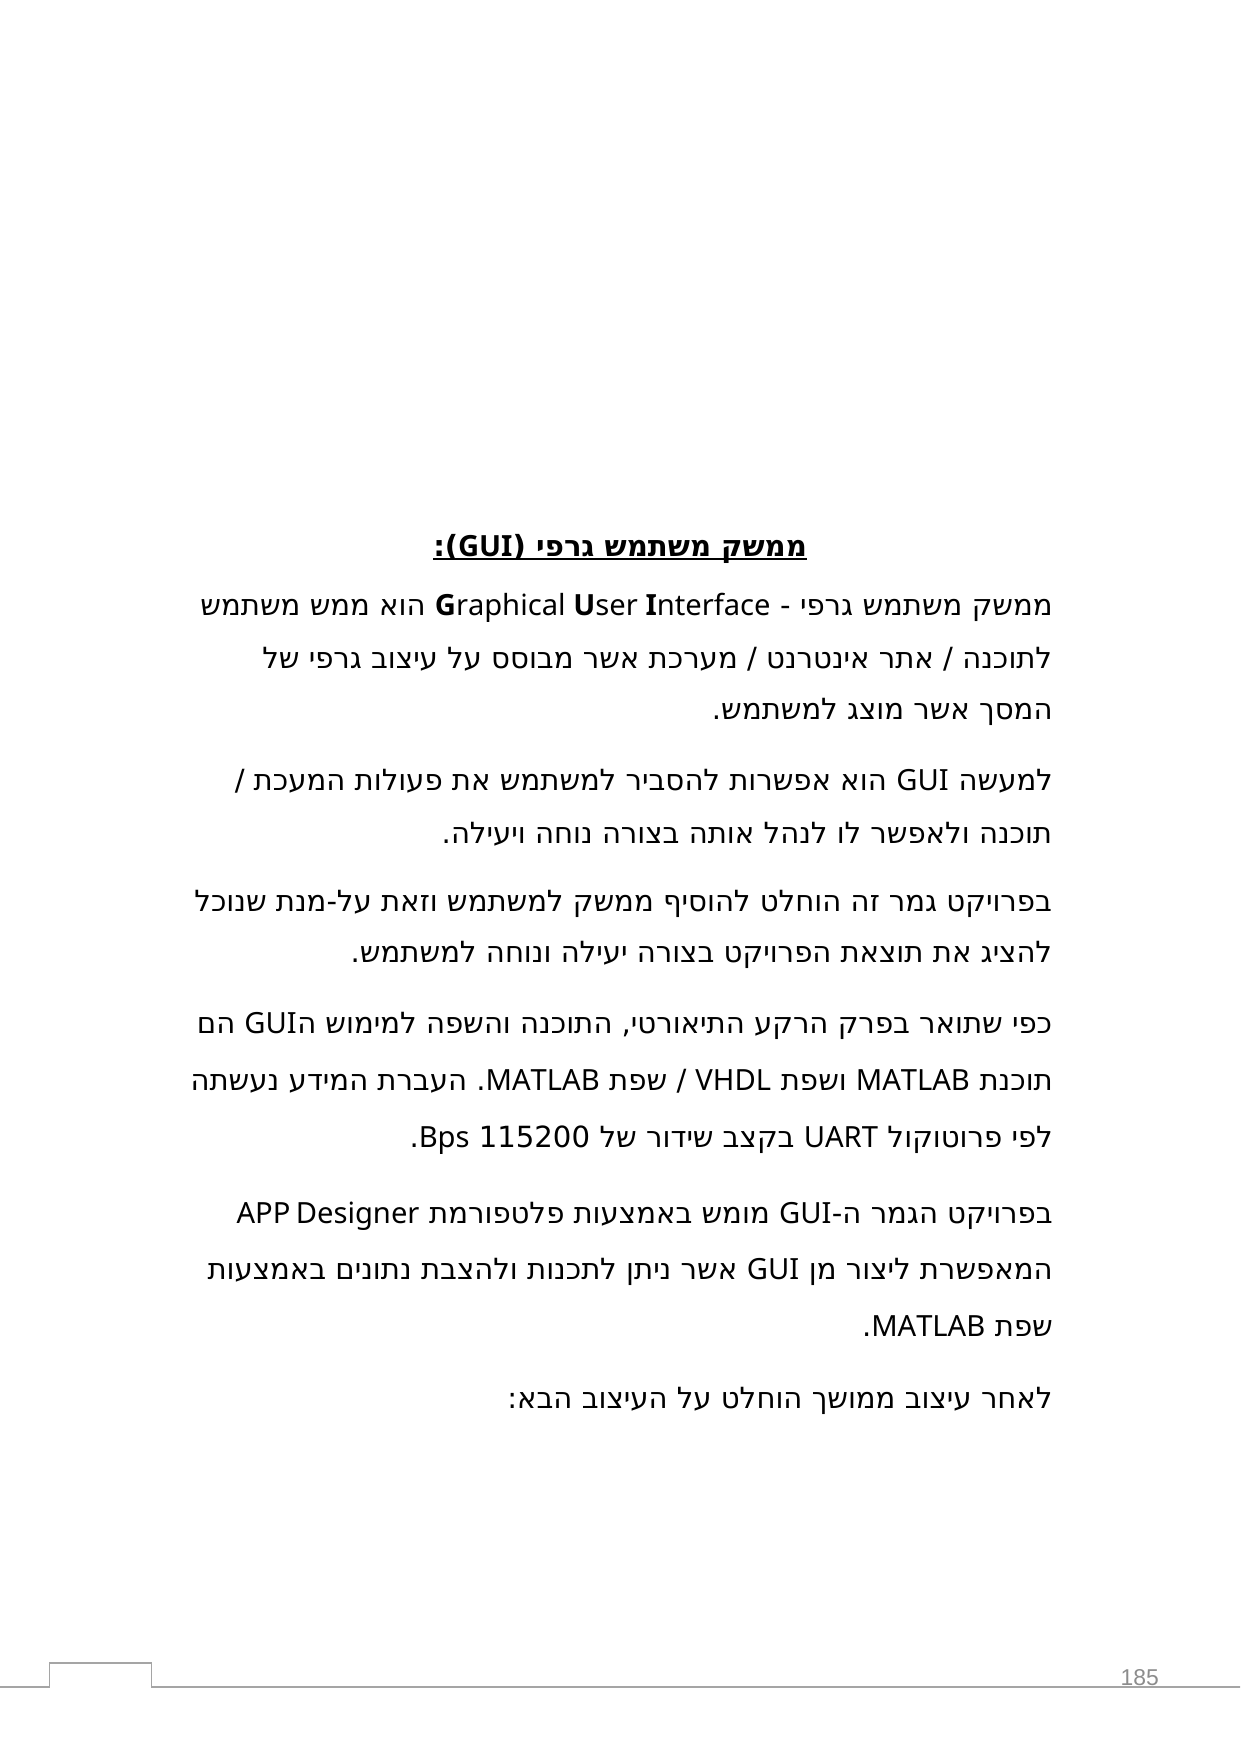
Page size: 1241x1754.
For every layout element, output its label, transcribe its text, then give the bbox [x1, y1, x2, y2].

text ממשק משתמש גרפי - Graphical User Interface הוא ממש משתמש לתוכנה / אתר אינטרנט / מערכת אשר מבוסס על עיצוב גרפי של המסך אשר מוצג למשתמש. [187, 584, 1053, 726]
text ממשק משתמש גרפי (GUI): [187, 525, 1053, 565]
text כפי שתואר בפרק הרקע התיאורטי, התוכנה והשפה למימוש הGUI הם תוכנת MATLAB ושפת VHDL / שפת MATLAB. העברת המידע נעשתה לפי פרוטוקול UART בקצב שידור של 115200 Bps. [187, 1002, 1053, 1156]
text למעשה GUI הוא אפשרות להסביר למשתמש את פעולות המעכת / תוכנה ולאפשר לו לנהל אותה בצורה נוחה ויעילה. [187, 760, 1053, 850]
text בפרויקט הגמר ה-GUI מומש באמצעות פלטפורמת APP Designer המאפשרת ליצור מן GUI אשר ניתן לתכנות ולהצבת נתונים באמצעות שפת MATLAB. [187, 1192, 1053, 1345]
text בפרויקט גמר זה הוחלט להוסיף ממשק למשתמש וזאת על-מנת שנוכל להציג את תוצאת הפרויקט בצורה יעילה ונוחה למשתמש. [187, 884, 1053, 969]
text לאחר עיצוב ממושך הוחלט על העיצוב הבא: [187, 1381, 1053, 1415]
